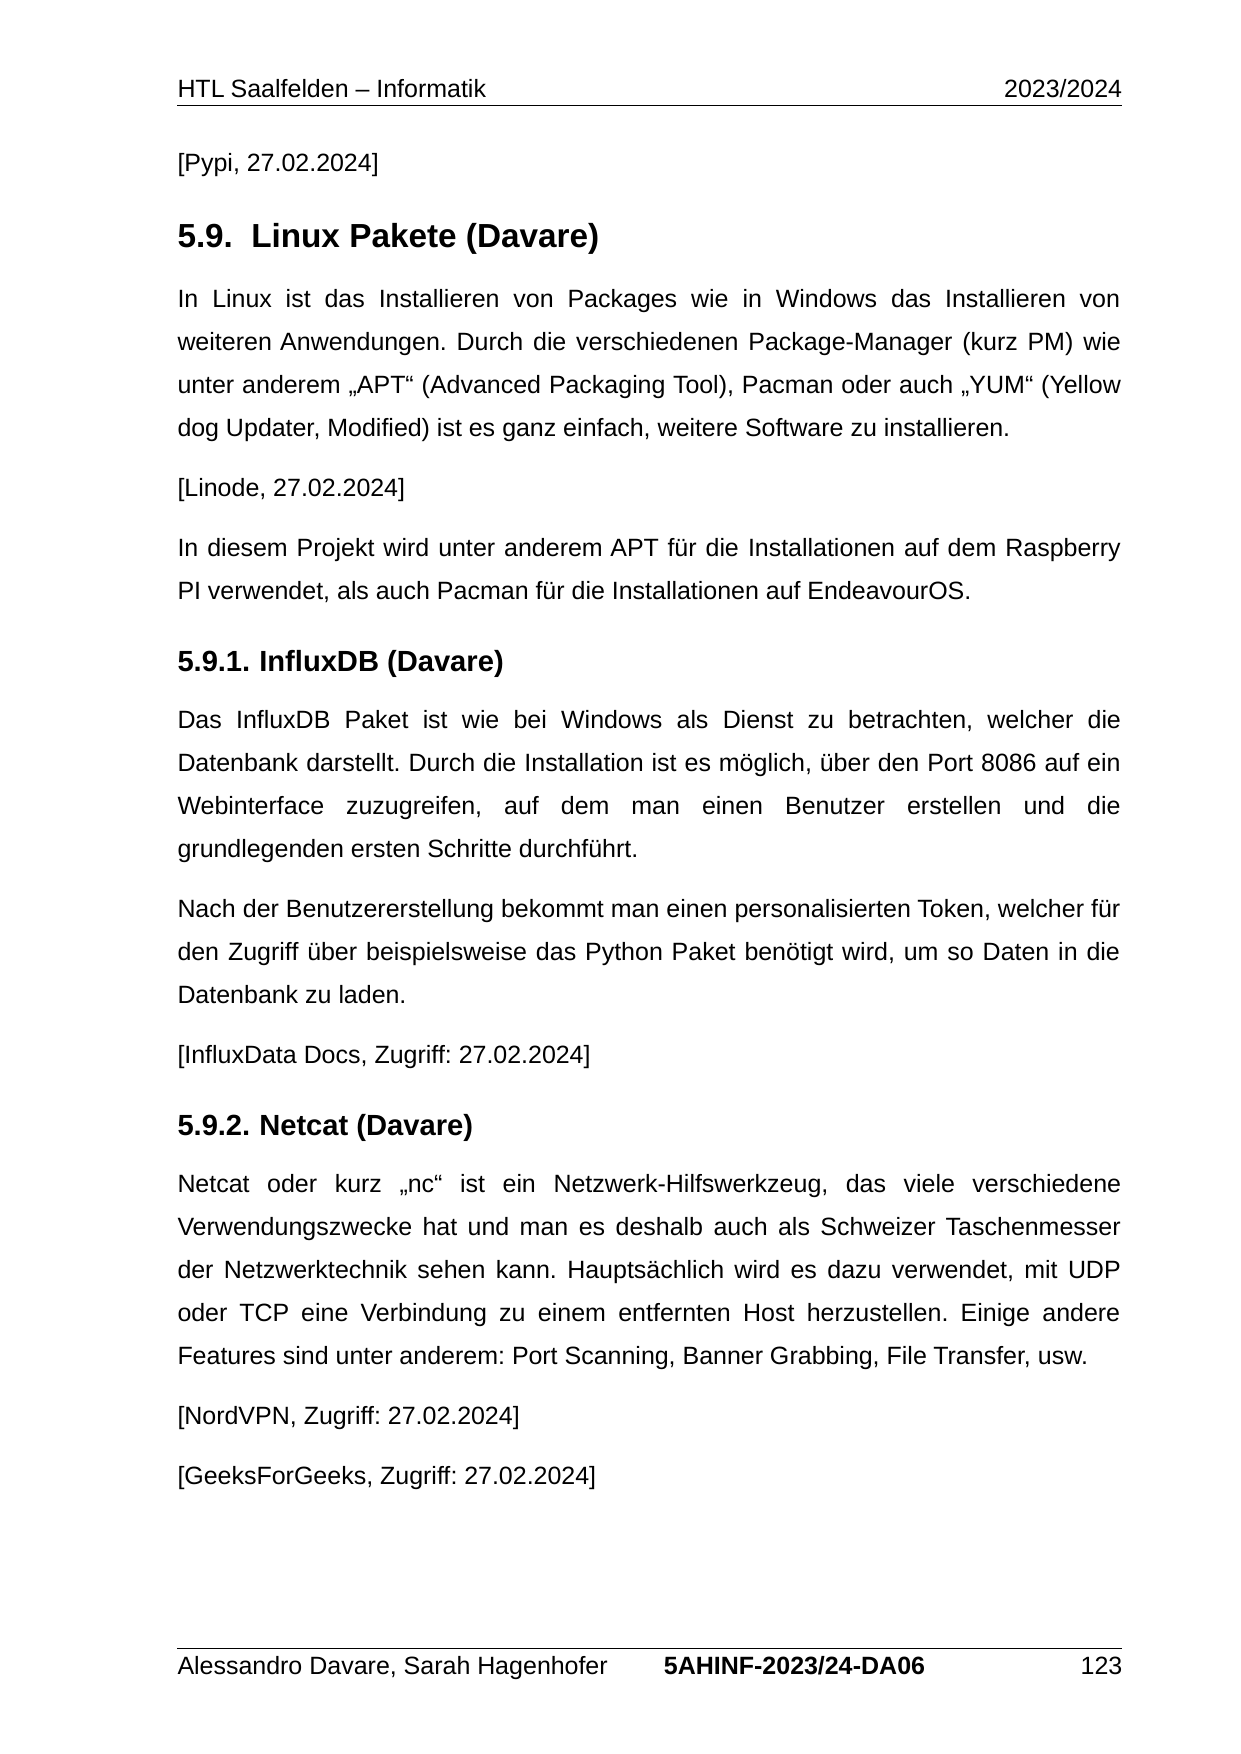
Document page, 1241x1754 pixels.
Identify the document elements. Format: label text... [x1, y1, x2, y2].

text In diesem Projekt wird unter anderem APT für die Installationen auf dem Raspberry PI verwendet, als auch Pacman für die Installationen auf EndeavourOS. [177, 533, 1122, 605]
text Das InfluxDB Paket ist wie bei Windows als Dienst zu betrachten, welcher die Datenbank darstellt. Durch die Installation ist es möglich, über den Port 8086 auf ein Webinterface zuzugreifen, auf dem man einen Benutzer erstellen und die grundlegenden ersten Schritte durchführt. [177, 705, 1122, 863]
subtitle Linux Pakete (Davare) [177, 216, 1122, 254]
text [Pypi, 27.02.2024] [177, 148, 1122, 176]
text Nach der Benutzererstellung bekommt man einen personalisierten Token, welcher für den Zugriff über beispielsweise das Python Paket benötigt wird, um so Daten in die Datenbank zu laden. [177, 894, 1122, 1009]
text [InfluxData Docs, Zugriff: 27.02.2024] [177, 1040, 1122, 1069]
subtitle Netcat (Davare) [177, 1108, 1122, 1142]
text In Linux ist das Installieren von Packages wie in Windows das Installieren von weiteren Anwendungen. Durch die verschiedenen Package-Manager (kurz PM) wie unter anderem „APT“ (Advanced Packaging Tool), Pacman oder auch „YUM“ (Yellow dog Updater, Modified) ist es ganz einfach, weitere Software zu installieren. [177, 284, 1122, 442]
text [GeeksForGeeks, Zugriff: 27.02.2024] [177, 1461, 1122, 1490]
text Netcat oder kurz „nc“ ist ein Netzwerk-Hilfswerkzeug, das viele verschiedene Verwendungszwecke hat und man es deshalb auch als Schweizer Taschenmesser der Netzwerktechnik sehen kann. Hauptsächlich wird es dazu verwendet, mit UDP oder TCP eine Verbindung zu einem entfernten Host herzustellen. Einige andere Features sind unter anderem: Port Scanning, Banner Grabbing, File Transfer, usw. [177, 1169, 1122, 1370]
text [Linode, 27.02.2024] [177, 473, 1122, 502]
subtitle InfluxDB (Davare) [177, 644, 1122, 678]
text [NordVPN, Zugriff: 27.02.2024] [177, 1401, 1122, 1430]
